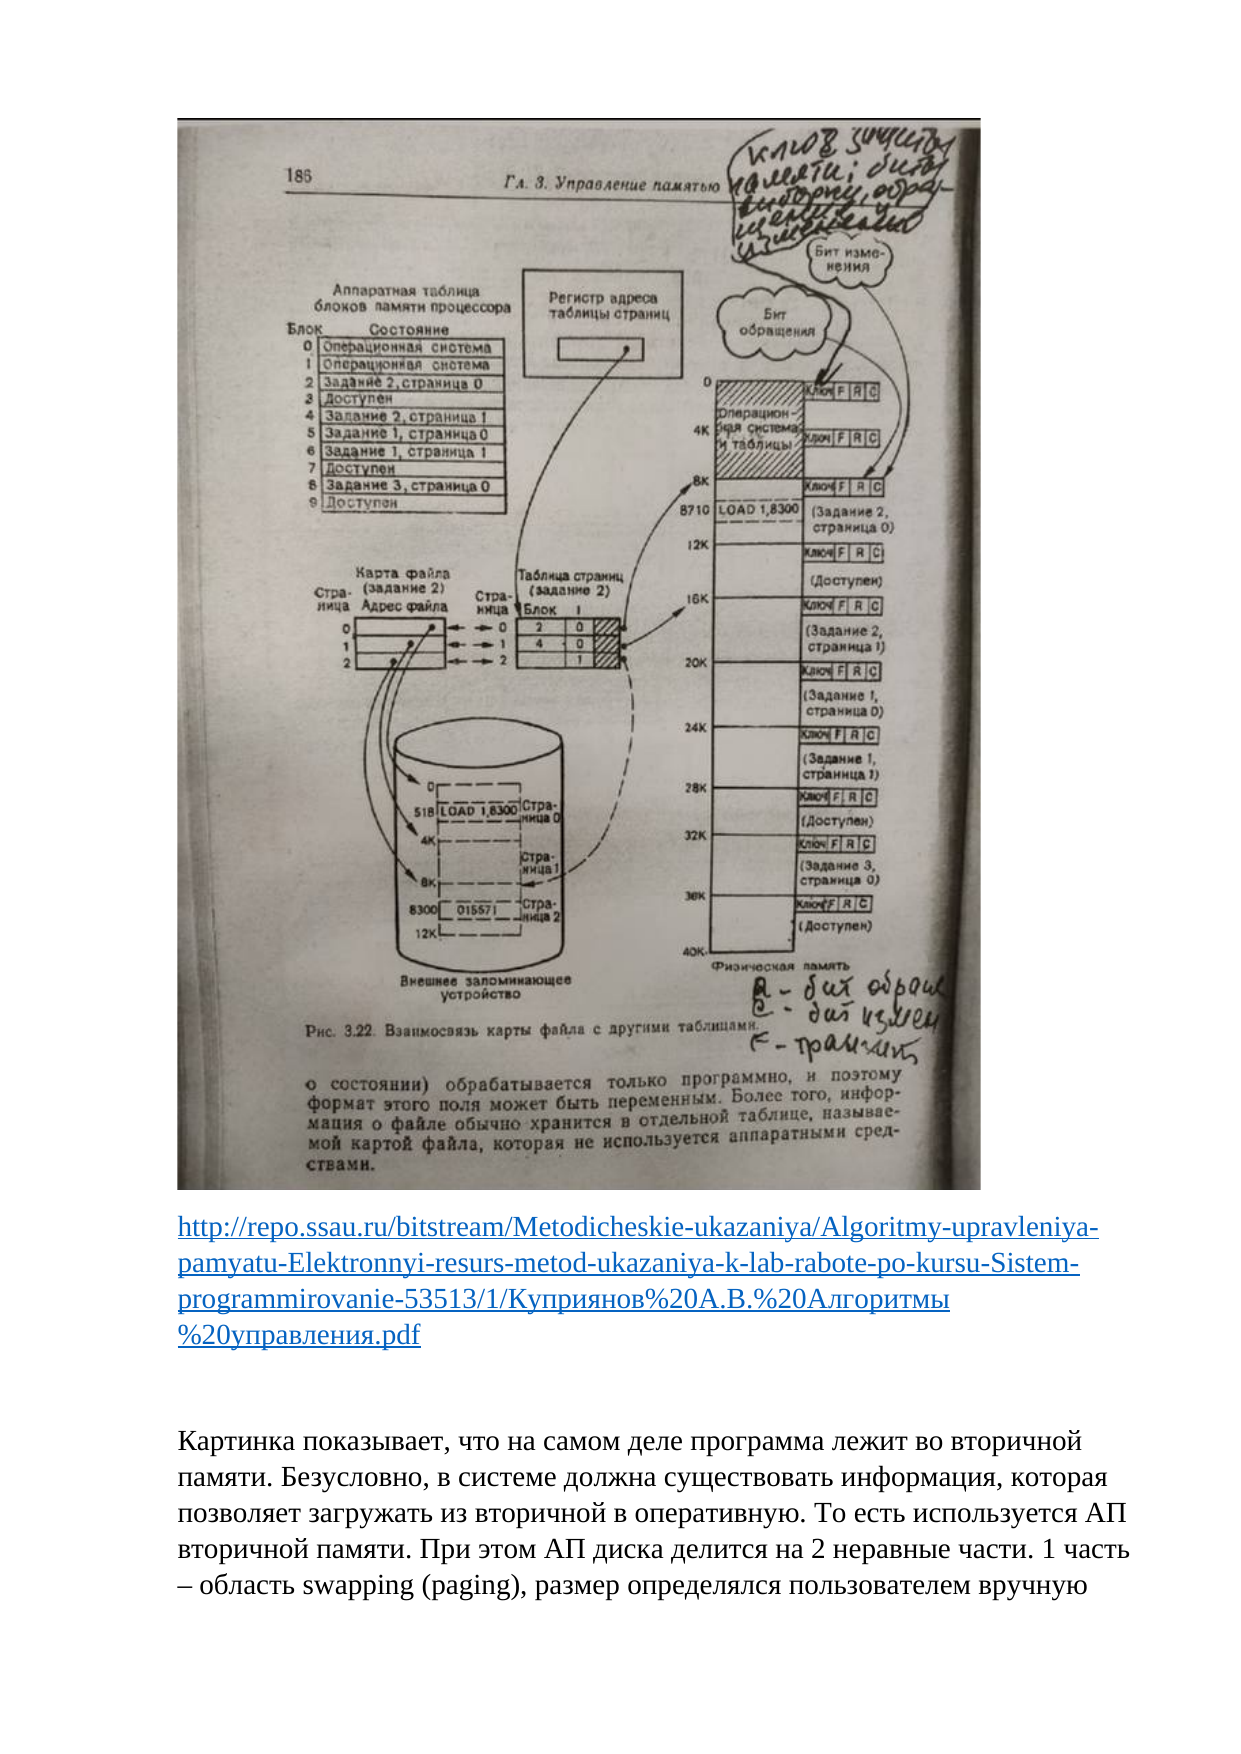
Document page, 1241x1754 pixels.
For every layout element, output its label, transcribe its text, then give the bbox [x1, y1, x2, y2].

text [177, 1423, 1152, 1601]
text http://repo.ssau.ru/bitstream/Metodicheskie-ukazaniya/Algoritmy-upravleniya-pamyatu-Elektronnyi-resurs-metod-ukazaniya-k-lab-rabote-po-kursu-Sistem-programmirovanie-53513/1/Куприянов%20А.В.%20Алгоритмы%20управления.pdf [177, 1209, 1152, 1351]
picture [177, 118, 981, 1190]
